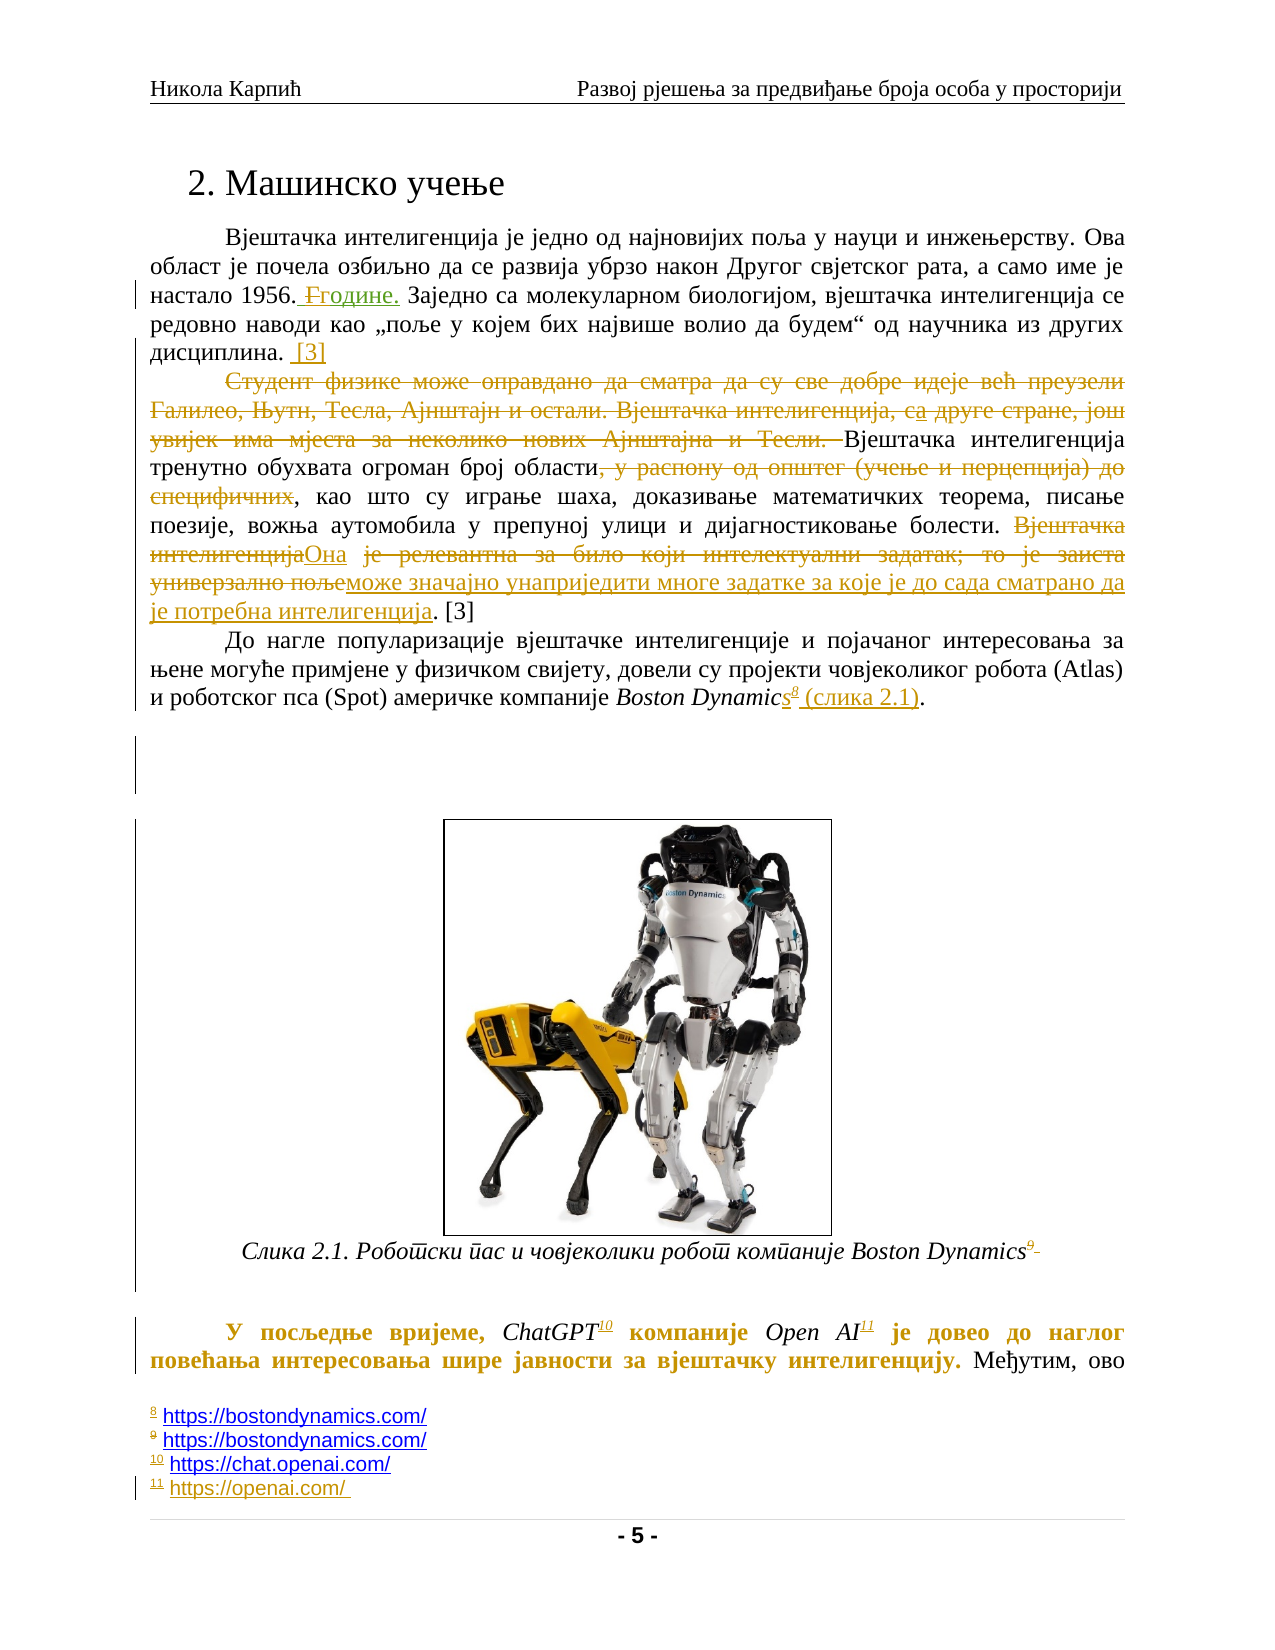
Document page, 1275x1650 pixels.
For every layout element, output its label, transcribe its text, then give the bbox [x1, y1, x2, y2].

text Вјештачка интелигенција тренутно обухвата огроман број области, као што су играње шаха, доказивање математичких теорема, писање поезије, вожња аутомобила у препуној улици и дијагностиковање болести. . [150, 412, 1125, 625]
text Вјештачка интелигенција тренутно обухвата огроман број области, као што су играње шаха, доказивање математичких теорема, писање поезије, вожња аутомобила у препуној улици и дијагностиковање болести. . [150, 366, 1125, 411]
text До нагле популаризације вјештачке интелигенције и појачаног интересовања за њене могуће примјене у физичком свијету, довели су пројекти човјеколиког робота (Atlas) и роботског пса (Spot) америчке компаније Boston Dynamic. [150, 625, 1125, 711]
text Слика 2.1. Роботски пас и човјеколики робот компаније Boston Dynamics [150, 1236, 1125, 1265]
text Вјештачка интелигенција је једно од најновијих поља у науци и инжењерству. Ова област је почела озбиљно да се развија убрзо након Другог свјетског рата, а само име је настало 1956. Заједно са молекуларном биологијом, вјештачка интелигенција се редовно наводи као „поље у којем бих највише волио да будем“ од научника из других дисциплина. [150, 222, 1125, 366]
subtitle Машинско учење [187, 160, 1125, 203]
picture [445, 820, 831, 1235]
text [150, 1317, 1125, 1374]
